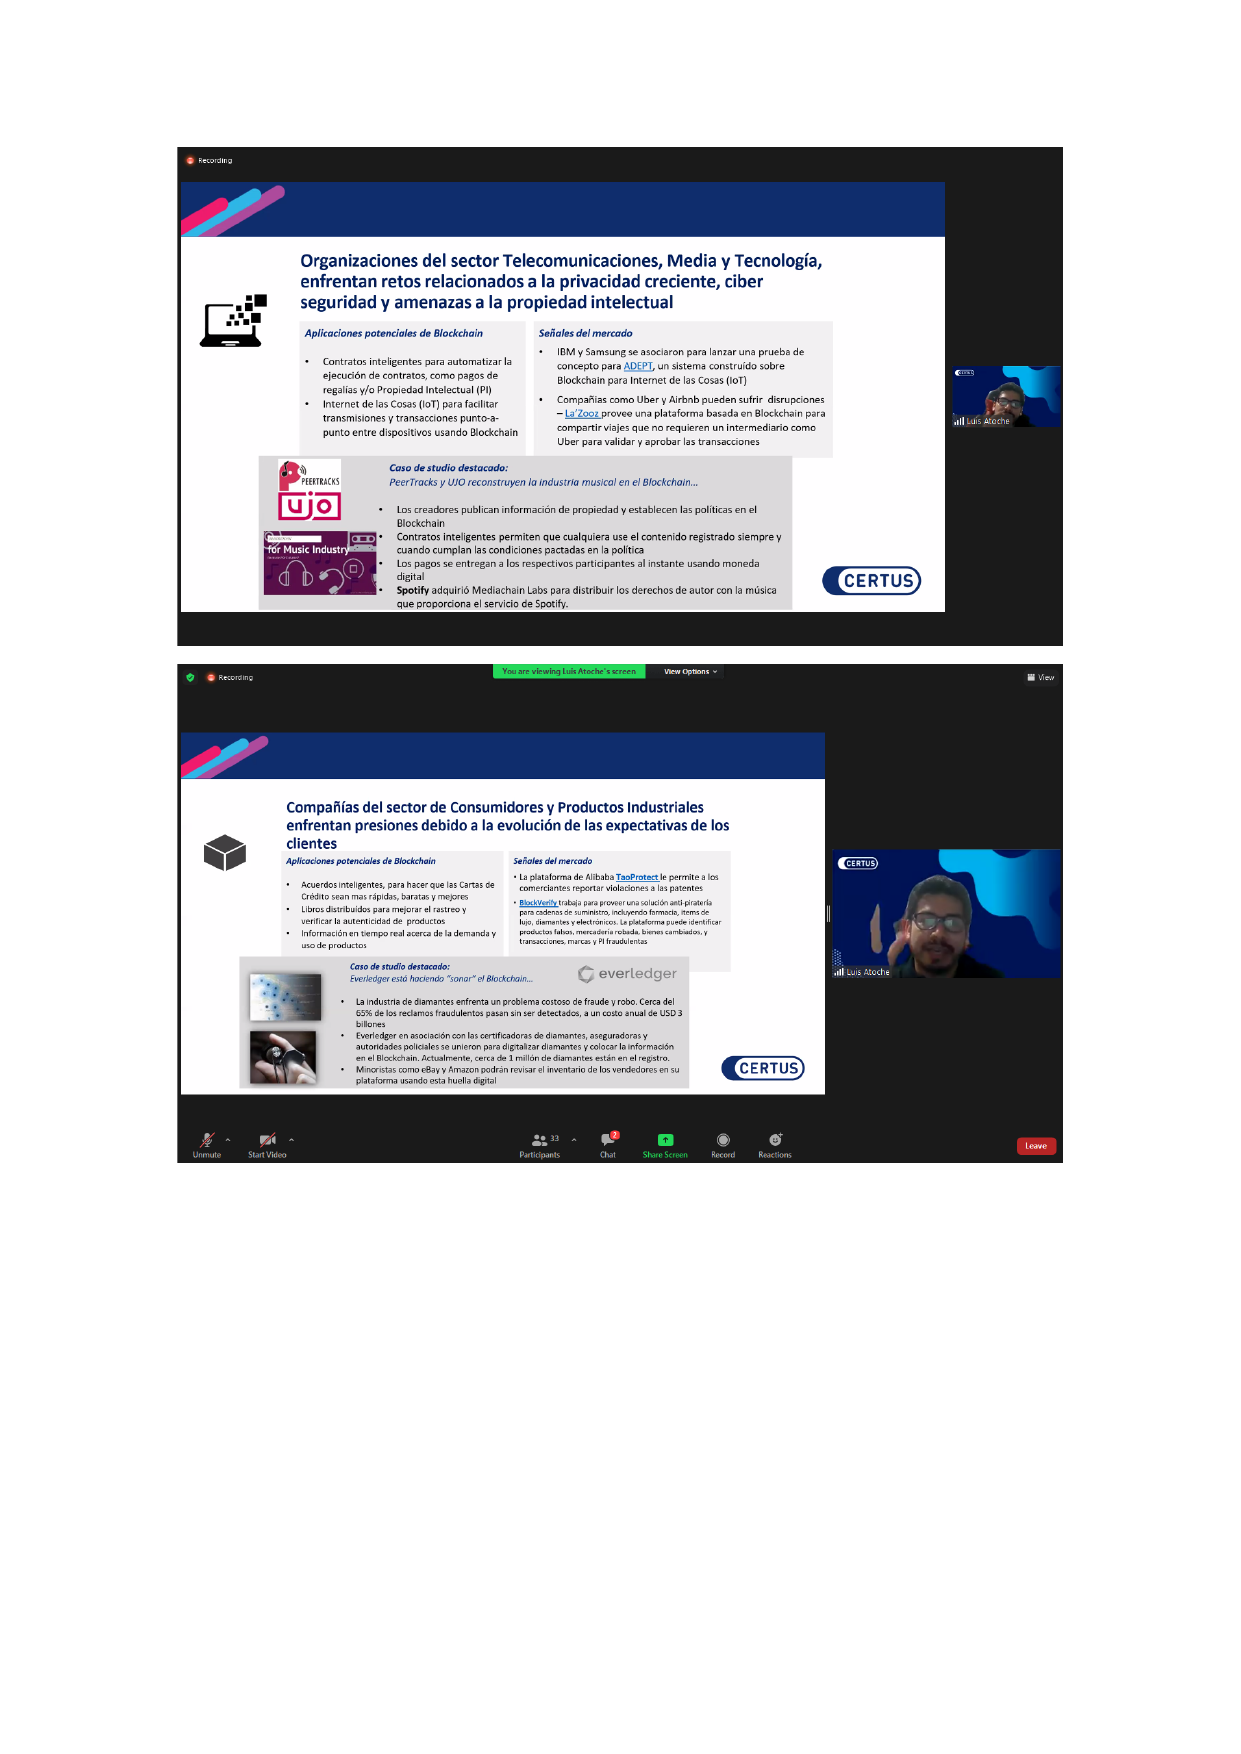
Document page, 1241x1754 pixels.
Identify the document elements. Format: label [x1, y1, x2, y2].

picture [177, 147, 1063, 646]
picture [177, 664, 1063, 1163]
